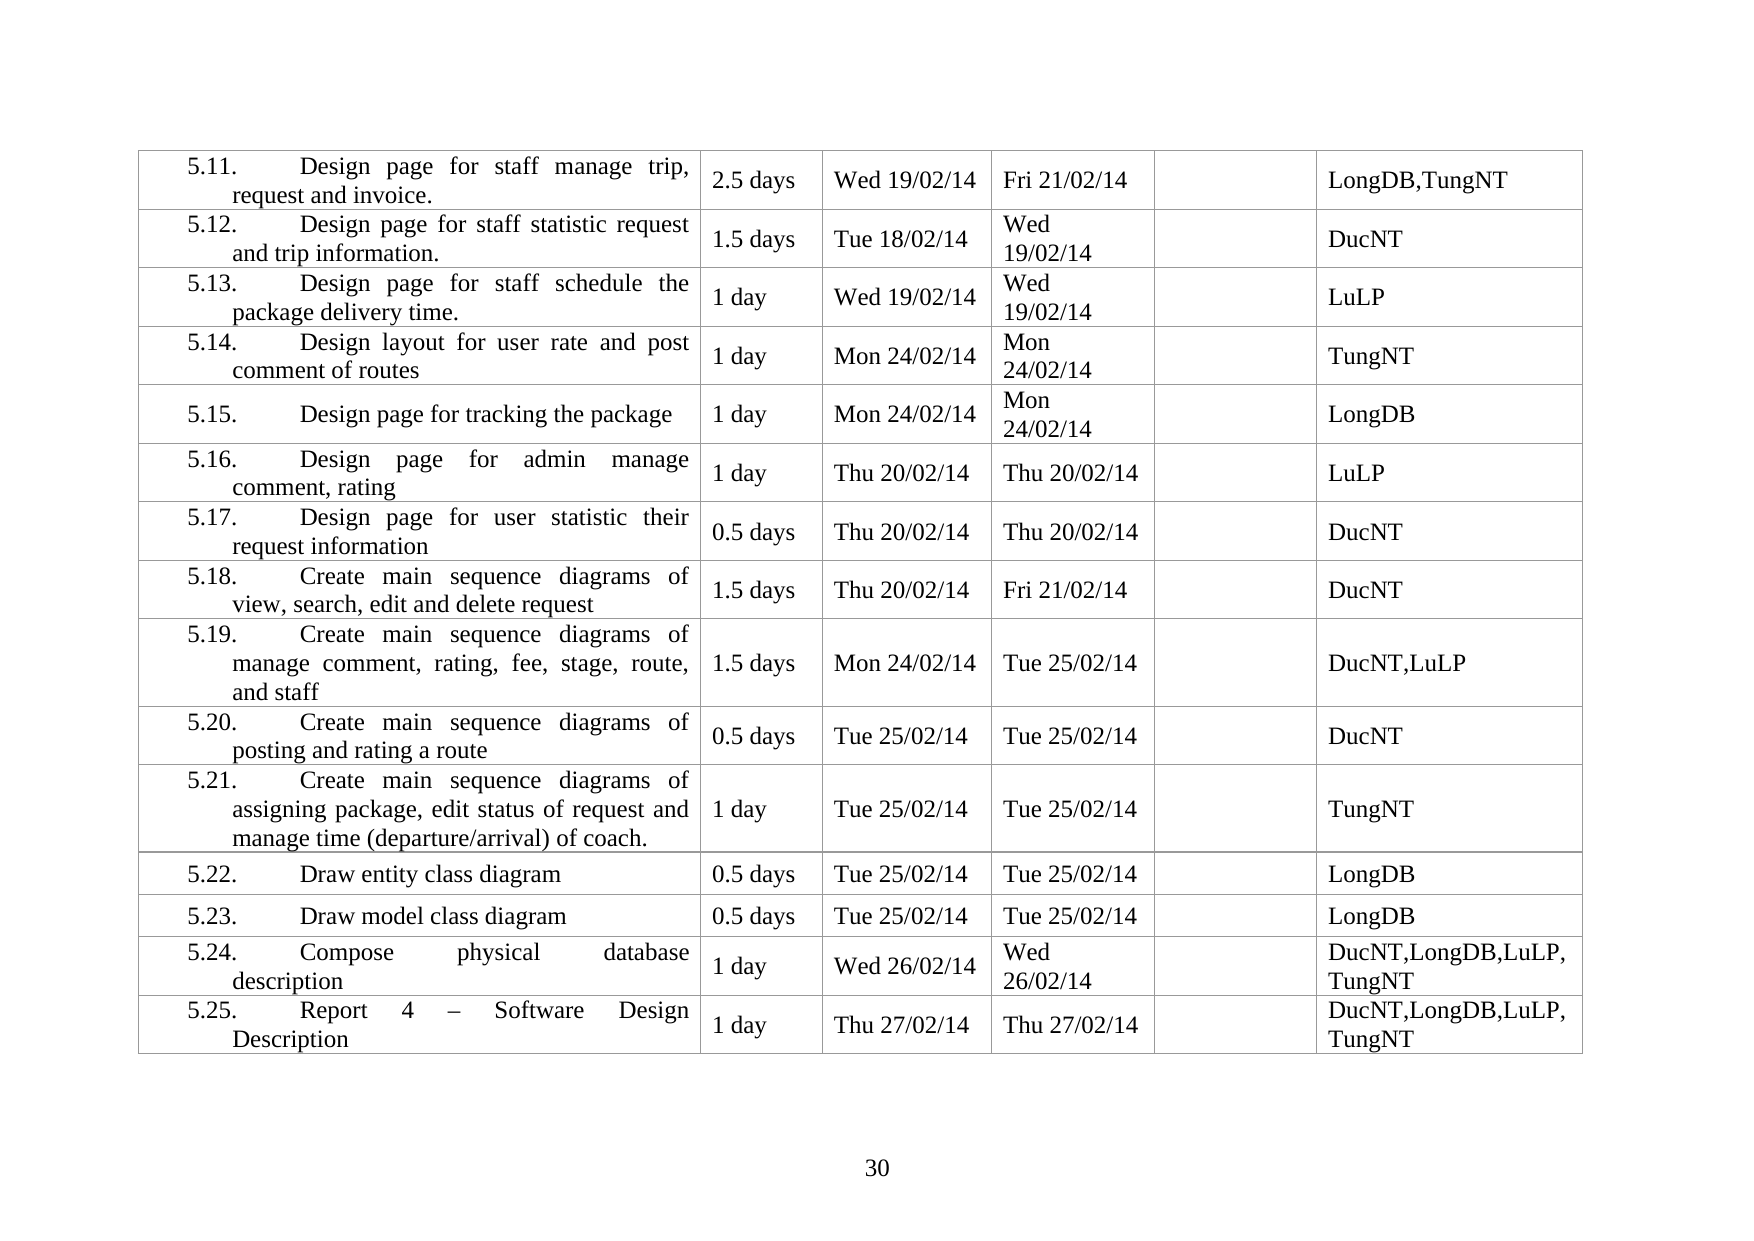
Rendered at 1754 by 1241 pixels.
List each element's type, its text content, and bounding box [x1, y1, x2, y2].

table_cell Design page for admin manage comment, rating [139, 444, 700, 501]
table_cell Fri 21/02/14 [992, 561, 1154, 618]
table_cell TungNT [1317, 765, 1582, 851]
table_cell Thu 20/02/14 [823, 444, 991, 501]
table_cell Tue 25/02/14 [823, 895, 991, 936]
table_cell Mon 24/02/14 [823, 327, 991, 384]
table_cell 1 day [701, 268, 822, 326]
table_cell DucNT [1317, 502, 1582, 560]
table_cell Create main sequence diagrams of posting and rating a route [139, 707, 700, 764]
table_cell [1155, 268, 1316, 326]
table_cell 1.5 days [701, 210, 822, 267]
table_cell DucNT,LuLP [1317, 619, 1582, 706]
table_cell 1.5 days [701, 619, 822, 706]
table_cell [1155, 502, 1316, 560]
table_cell Design page for staff statistic request and trip information. [139, 210, 700, 267]
table_cell Wed 19/02/14 [823, 268, 991, 326]
table_cell Tue 25/02/14 [992, 765, 1154, 851]
table_cell Thu 20/02/14 [823, 561, 991, 618]
table_cell Create main sequence diagrams of view, search, edit and delete request [139, 561, 700, 618]
table_cell Thu 20/02/14 [823, 502, 991, 560]
table_cell Draw entity class diagram [139, 853, 700, 894]
table_cell Create main sequence diagrams of assigning package, edit status of request and manage time (departure/arrival) of coach. [139, 765, 700, 851]
table_cell 0.5 days [701, 853, 822, 894]
table_cell Design page for tracking the package [139, 385, 700, 443]
table_cell 0.5 days [701, 707, 822, 764]
table_cell [1155, 385, 1316, 443]
table_cell Mon 24/02/14 [823, 385, 991, 443]
table_cell [1155, 996, 1316, 1053]
table_cell Design layout for user rate and post comment of routes [139, 327, 700, 384]
table_cell Design page for staff schedule the package delivery time. [139, 268, 700, 326]
table_cell DucNT,LongDB,LuLP,TungNT [1317, 937, 1582, 994]
table_cell Mon 24/02/14 [992, 385, 1154, 443]
table_cell 1 day [701, 444, 822, 501]
table_cell [1155, 707, 1316, 764]
table_cell [1155, 937, 1316, 994]
table_cell Tue 25/02/14 [992, 619, 1154, 706]
table_cell 0.5 days [701, 502, 822, 560]
table_cell Tue 25/02/14 [992, 707, 1154, 764]
table_cell Draw model class diagram [139, 895, 700, 936]
table_cell [1155, 561, 1316, 618]
table_cell Create main sequence diagrams of manage comment, rating, fee, stage, route, and staff [139, 619, 700, 706]
table_cell Thu 27/02/14 [992, 996, 1154, 1053]
table_cell Tue 18/02/14 [823, 210, 991, 267]
table_cell Wed 26/02/14 [823, 937, 991, 994]
table_cell Fri 21/02/14 [992, 151, 1154, 208]
table_cell Tue 25/02/14 [992, 853, 1154, 894]
table_cell LuLP [1317, 444, 1582, 501]
table_cell Tue 25/02/14 [992, 895, 1154, 936]
table_cell Wed 19/02/14 [823, 151, 991, 208]
table_cell 1.5 days [701, 561, 822, 618]
table_cell [1155, 765, 1316, 851]
table_cell 1 day [701, 937, 822, 994]
table_cell Thu 27/02/14 [823, 996, 991, 1053]
table_cell 1 day [701, 765, 822, 851]
table_cell Design page for user statistic their request information [139, 502, 700, 560]
table_cell [1155, 210, 1316, 267]
table_cell Report 4 – Software Design Description [139, 996, 700, 1053]
table_cell [1155, 853, 1316, 894]
table_cell Wed 19/02/14 [992, 210, 1154, 267]
table_cell DucNT,LongDB,LuLP,TungNT [1317, 996, 1582, 1053]
table_cell Tue 25/02/14 [823, 707, 991, 764]
table_cell Mon 24/02/14 [823, 619, 991, 706]
table_cell Compose physical database description [139, 937, 700, 994]
table_cell 1 day [701, 327, 822, 384]
table_cell 1 day [701, 996, 822, 1053]
table_cell 0.5 days [701, 895, 822, 936]
table_cell 2.5 days [701, 151, 822, 208]
table_cell TungNT [1317, 327, 1582, 384]
table_cell Wed 19/02/14 [992, 268, 1154, 326]
table_cell LongDB,TungNT [1317, 151, 1582, 208]
table_cell Thu 20/02/14 [992, 444, 1154, 501]
table_cell LuLP [1317, 268, 1582, 326]
table_cell Tue 25/02/14 [823, 853, 991, 894]
table_cell LongDB [1317, 895, 1582, 936]
table_cell [1155, 619, 1316, 706]
table_cell DucNT [1317, 707, 1582, 764]
table_cell 1 day [701, 385, 822, 443]
table_cell DucNT [1317, 561, 1582, 618]
table_cell Design page for staff manage trip, request and invoice. [139, 151, 700, 208]
table_cell LongDB [1317, 853, 1582, 894]
table_cell [1155, 327, 1316, 384]
table_cell LongDB [1317, 385, 1582, 443]
table_cell [1155, 151, 1316, 208]
table_cell Thu 20/02/14 [992, 502, 1154, 560]
table_cell Mon 24/02/14 [992, 327, 1154, 384]
table_cell [1155, 895, 1316, 936]
table_cell [1155, 444, 1316, 501]
table_cell Wed 26/02/14 [992, 937, 1154, 994]
table_cell Tue 25/02/14 [823, 765, 991, 851]
table_cell DucNT [1317, 210, 1582, 267]
